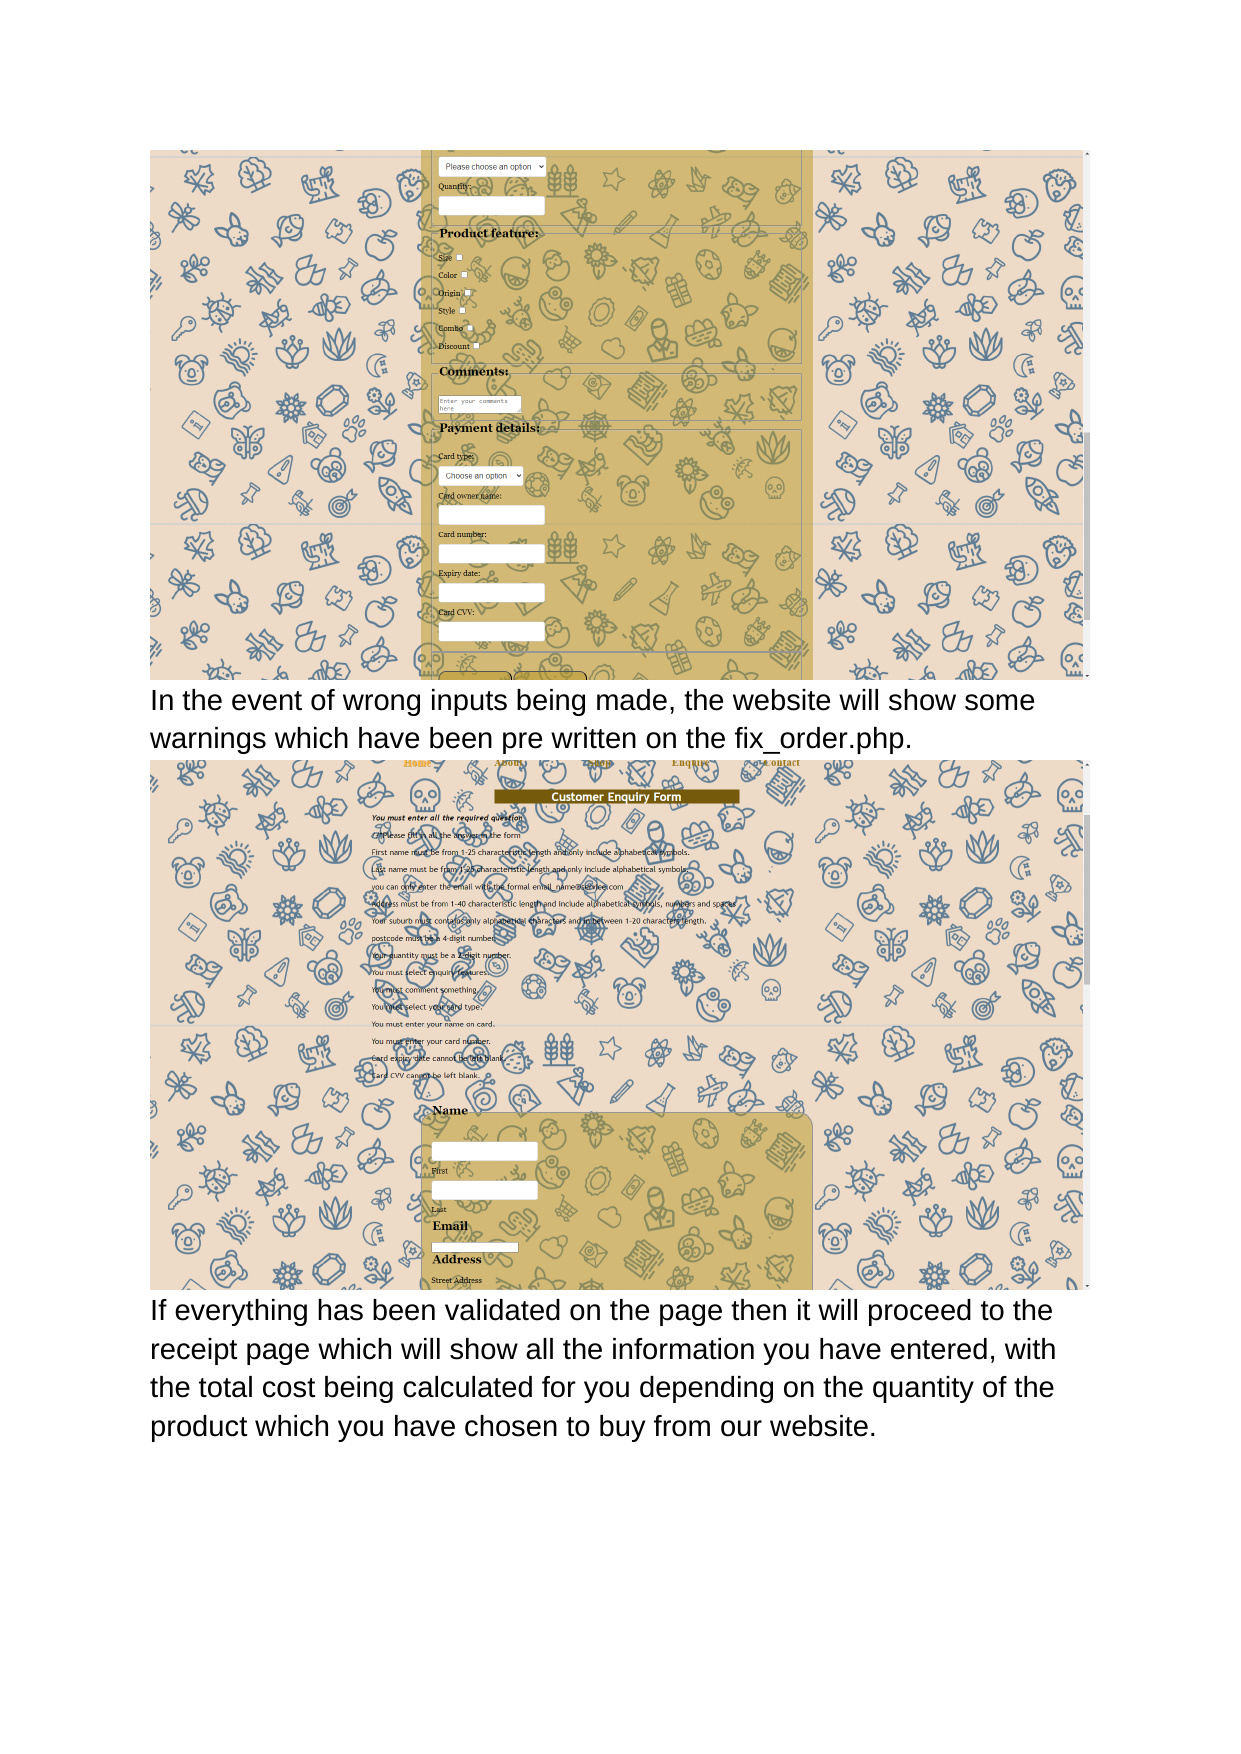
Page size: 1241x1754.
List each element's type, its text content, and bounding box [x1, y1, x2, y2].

picture [150, 150, 1091, 680]
text If everything has been validated on the page then it will proceed to the receipt page which will show all the information you have entered, with the total cost being calculated for you depending on the quantity of the product which you have chosen to buy from our website. [150, 1293, 1090, 1442]
text In the event of wrong inputs being made, the website will show some warnings which have been pre written on the fix_order.php. [150, 683, 1090, 755]
picture [150, 760, 1091, 1290]
